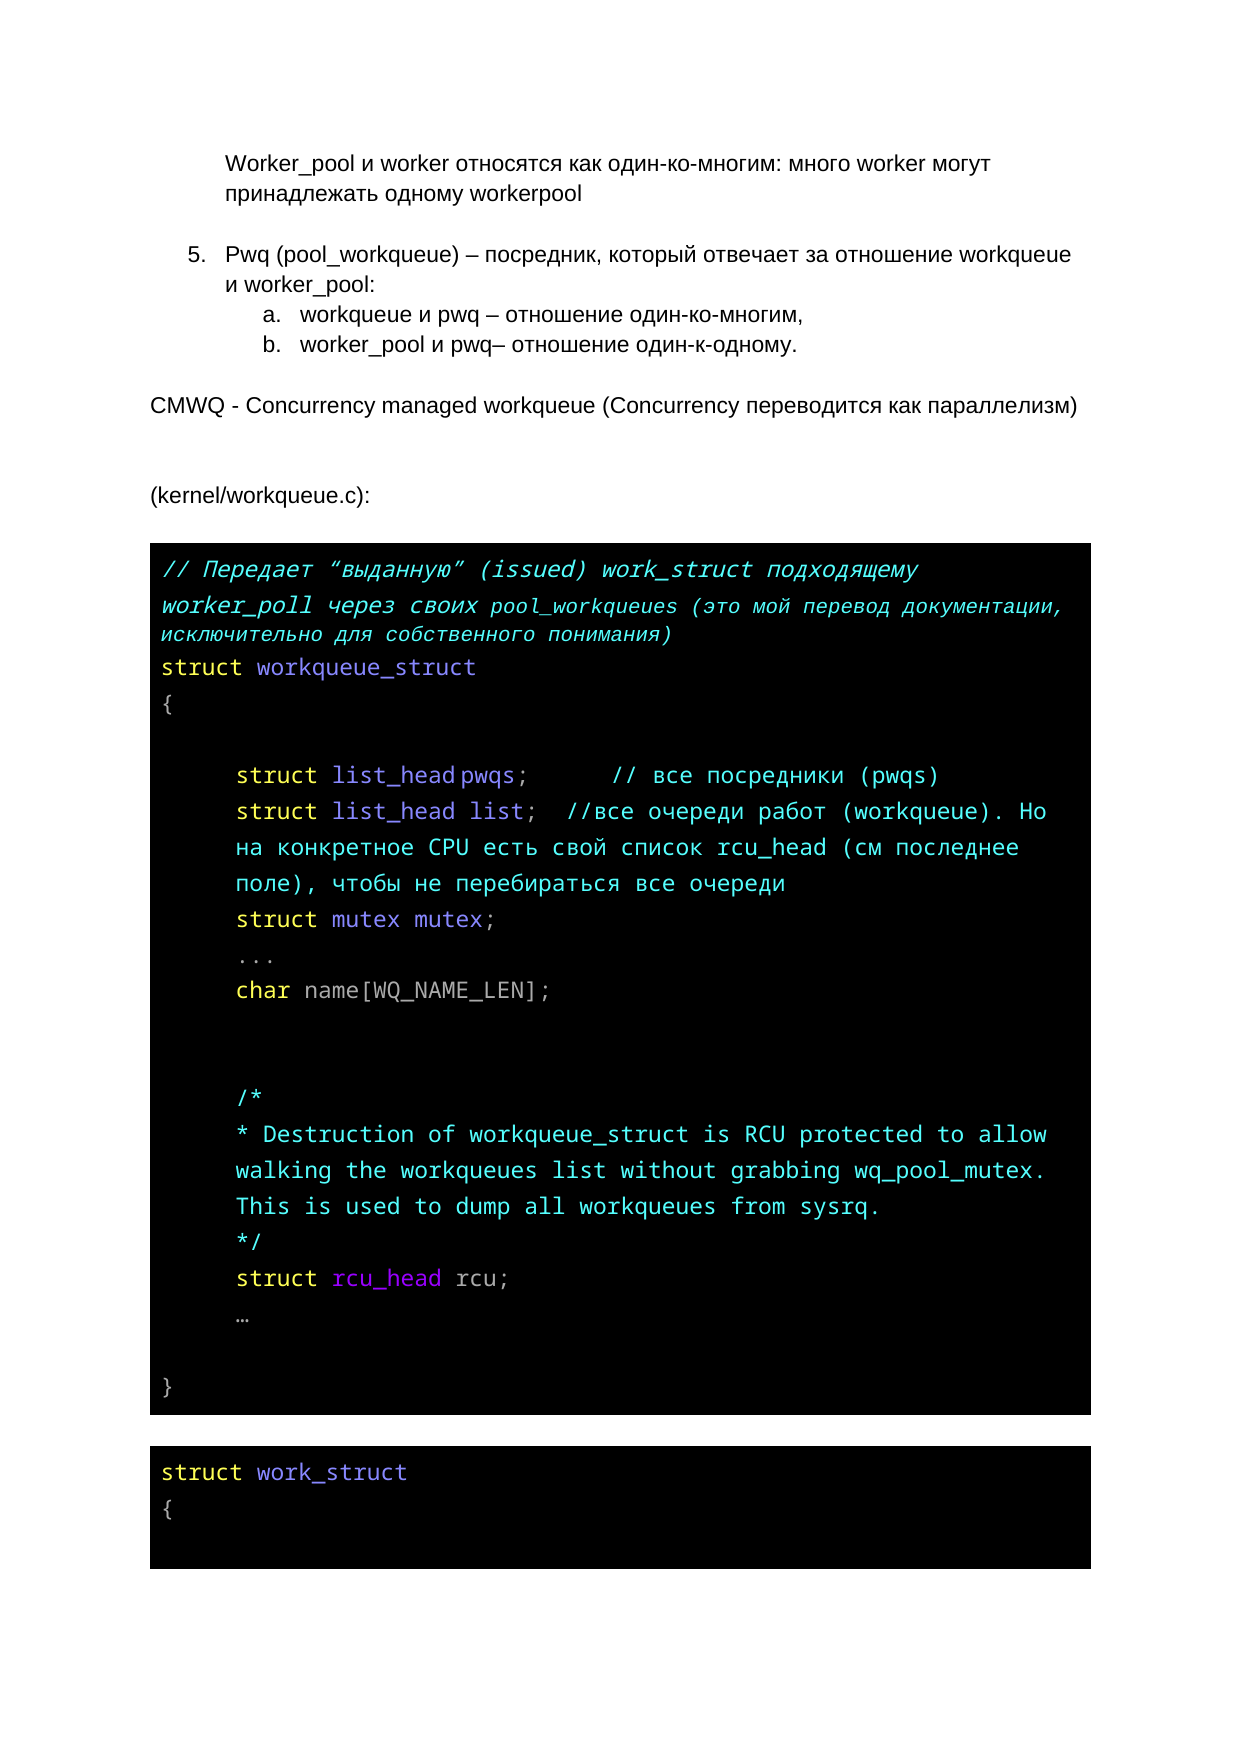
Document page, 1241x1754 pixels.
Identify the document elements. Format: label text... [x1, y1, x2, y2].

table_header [150, 1446, 1091, 1569]
list workqueue и pwq – отношение один-ко-многим, [262, 301, 1090, 327]
table_header // Передает “выданную” (issued) work_struct подходящему worker_poll через своих pool_workqueues (это мой перевод документации, исключительно для собственного понимания) struct workqueue_struct { struct list_head pwqs; // все посредники (pwqs) struct list_head list; //все очереди работ (workqueue). Но на конкретное CPU есть свой список rcu_head (см последнее поле), чтобы не перебираться все очереди struct mutex mutex; ... char name[WQ_NAME_LEN]; /* * Destruction of workqueue_struct is RCU protected to allow walking the workqueues list without grabbing wq_pool_mutex. This is used to dump all workqueues from sysrq. */ struct rcu_head rcu; … } [150, 543, 1091, 1415]
list worker_pool и pwq– отношение один-к-одному. [262, 331, 1090, 358]
text CMWQ - Concurrency managed workqueue (Concurrency переводится как параллелизм) [150, 392, 1090, 418]
text (kernel/workqueue.c): [150, 482, 1090, 509]
text Worker_pool и worker относятся как один-ко-многим: много worker могут принадлежать одному workerpool [225, 150, 1090, 207]
list Pwq (pool_workqueue) – посредник, который отвечает за отношение workqueue и worker_pool: [187, 241, 1090, 297]
